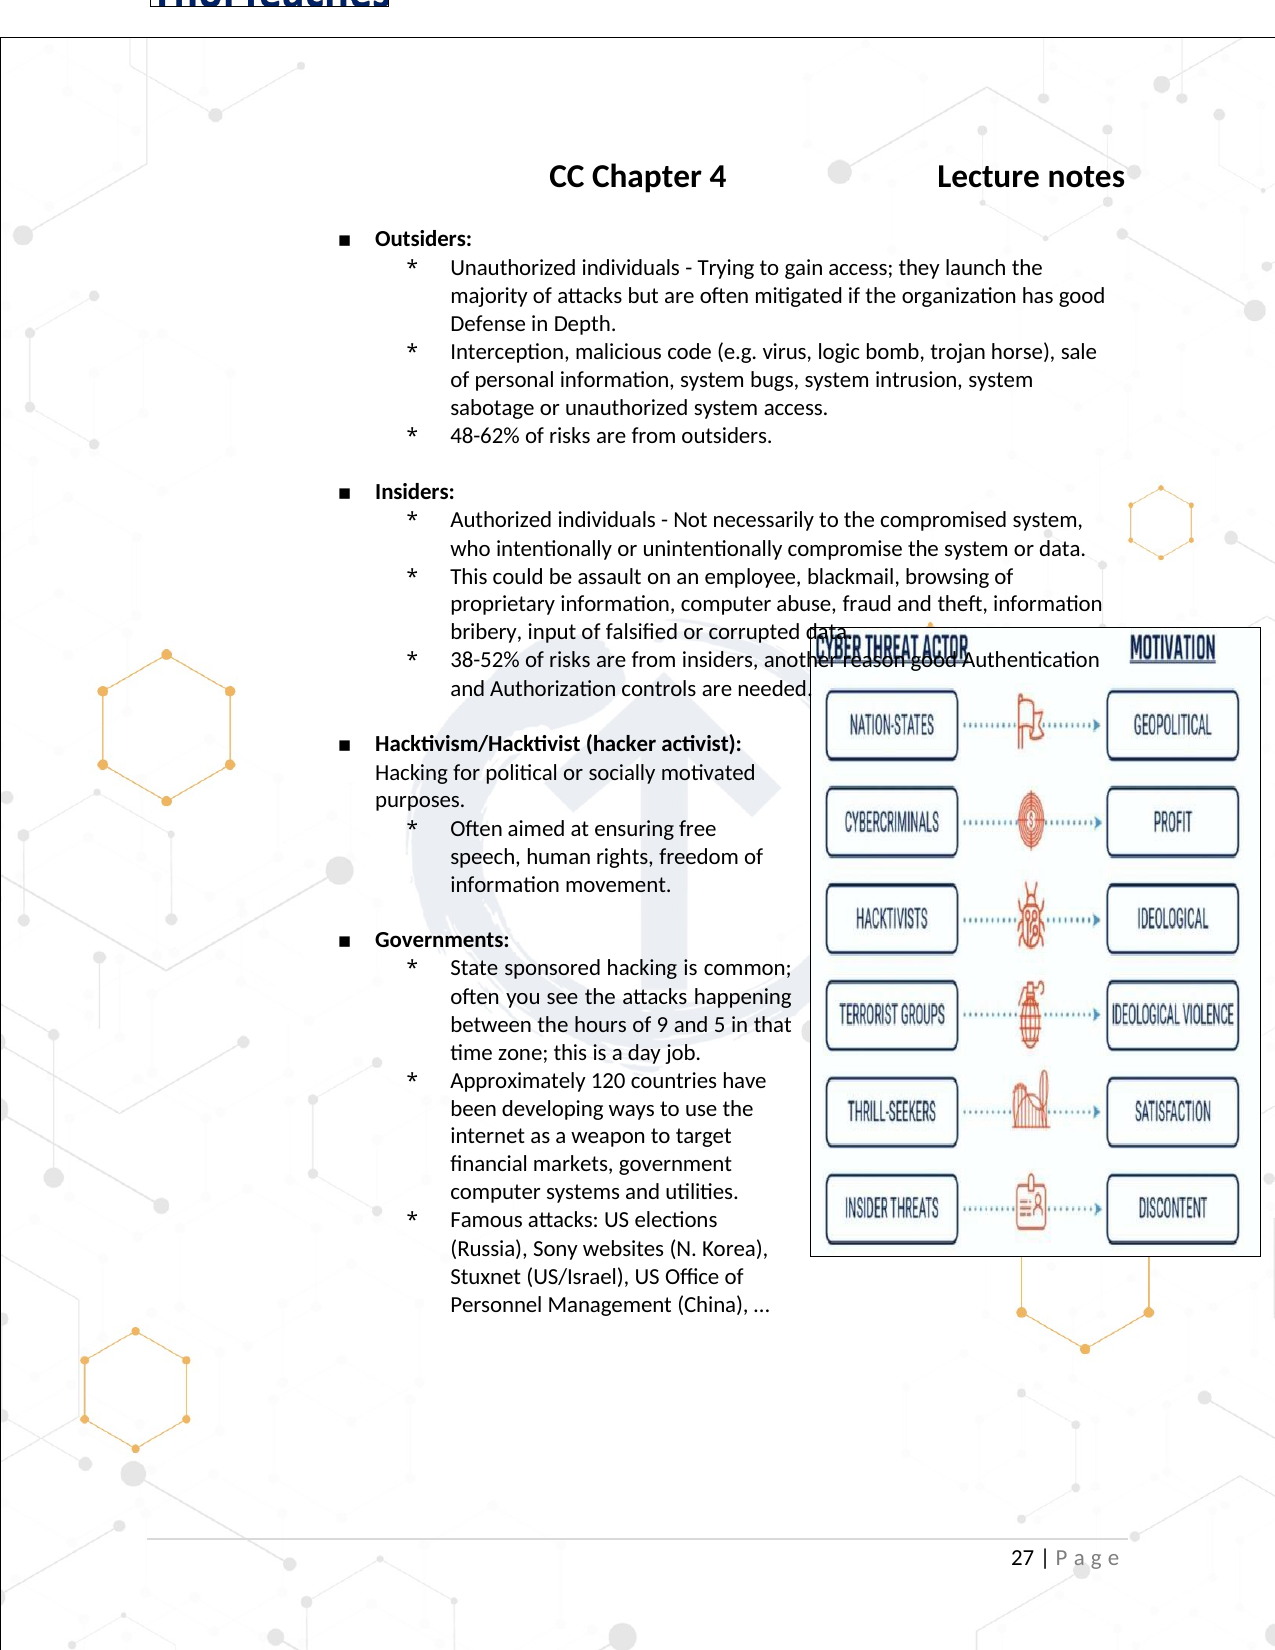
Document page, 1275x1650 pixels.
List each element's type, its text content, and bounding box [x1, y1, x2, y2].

list Interception, malicious code (e.g. virus, logic bomb, trojan horse), sale of personal information, system bugs, system intrusion, system sabotage or unauthorized system access. [406, 337, 1103, 422]
subtitle Insiders: [337, 477, 1135, 505]
list | P a g e [1011, 1543, 1135, 1571]
picture [151, 0, 388, 6]
list 38-52% of risks are from insiders, another reason good Authentication and Authorization controls are needed. [406, 645, 1103, 702]
list This could be assault on an employee, blackmail, browsing of proprietary information, computer abuse, fraud and theft, information bribery, input of falsified or corrupted data. [406, 562, 1109, 645]
list Approximately 120 countries have been developing ways to use the internet as a weapon to target financial markets, government computer systems and utilities. [406, 1066, 774, 1205]
list 48-62% of risks are from outsiders. [406, 422, 1135, 449]
subtitle CC Chapter 4 Lecture notes [549, 155, 1135, 196]
list Often aimed at ensuring free speech, human rights, freedom of information movement. [406, 814, 766, 898]
list Authorized individuals - Not necessarily to the compromised system, who intentionally or unintentionally compromise the system or data. [406, 505, 1091, 562]
picture [1, 38, 1275, 1650]
list State sponsored hacking is common; often you see the attacks happening between the hours of 9 and 5 in that time zone; this is a day job. [406, 953, 792, 1066]
subtitle Governments: [337, 925, 1135, 953]
list Unauthorized individuals - Trying to gain access; they launch the majority of attacks but are often mitigated if the organization has good Defense in Depth. [406, 253, 1109, 337]
list Famous attacks: US elections (Russia), Sony websites (N. Korea), Stuxnet (US/Israel), US Office of Personnel Management (China), … [406, 1205, 772, 1318]
subtitle Outsiders: [337, 224, 1135, 253]
list Hacktivism/Hacktivist (hacker activist): Hacking for political or socially motivated purposes. [337, 729, 759, 814]
